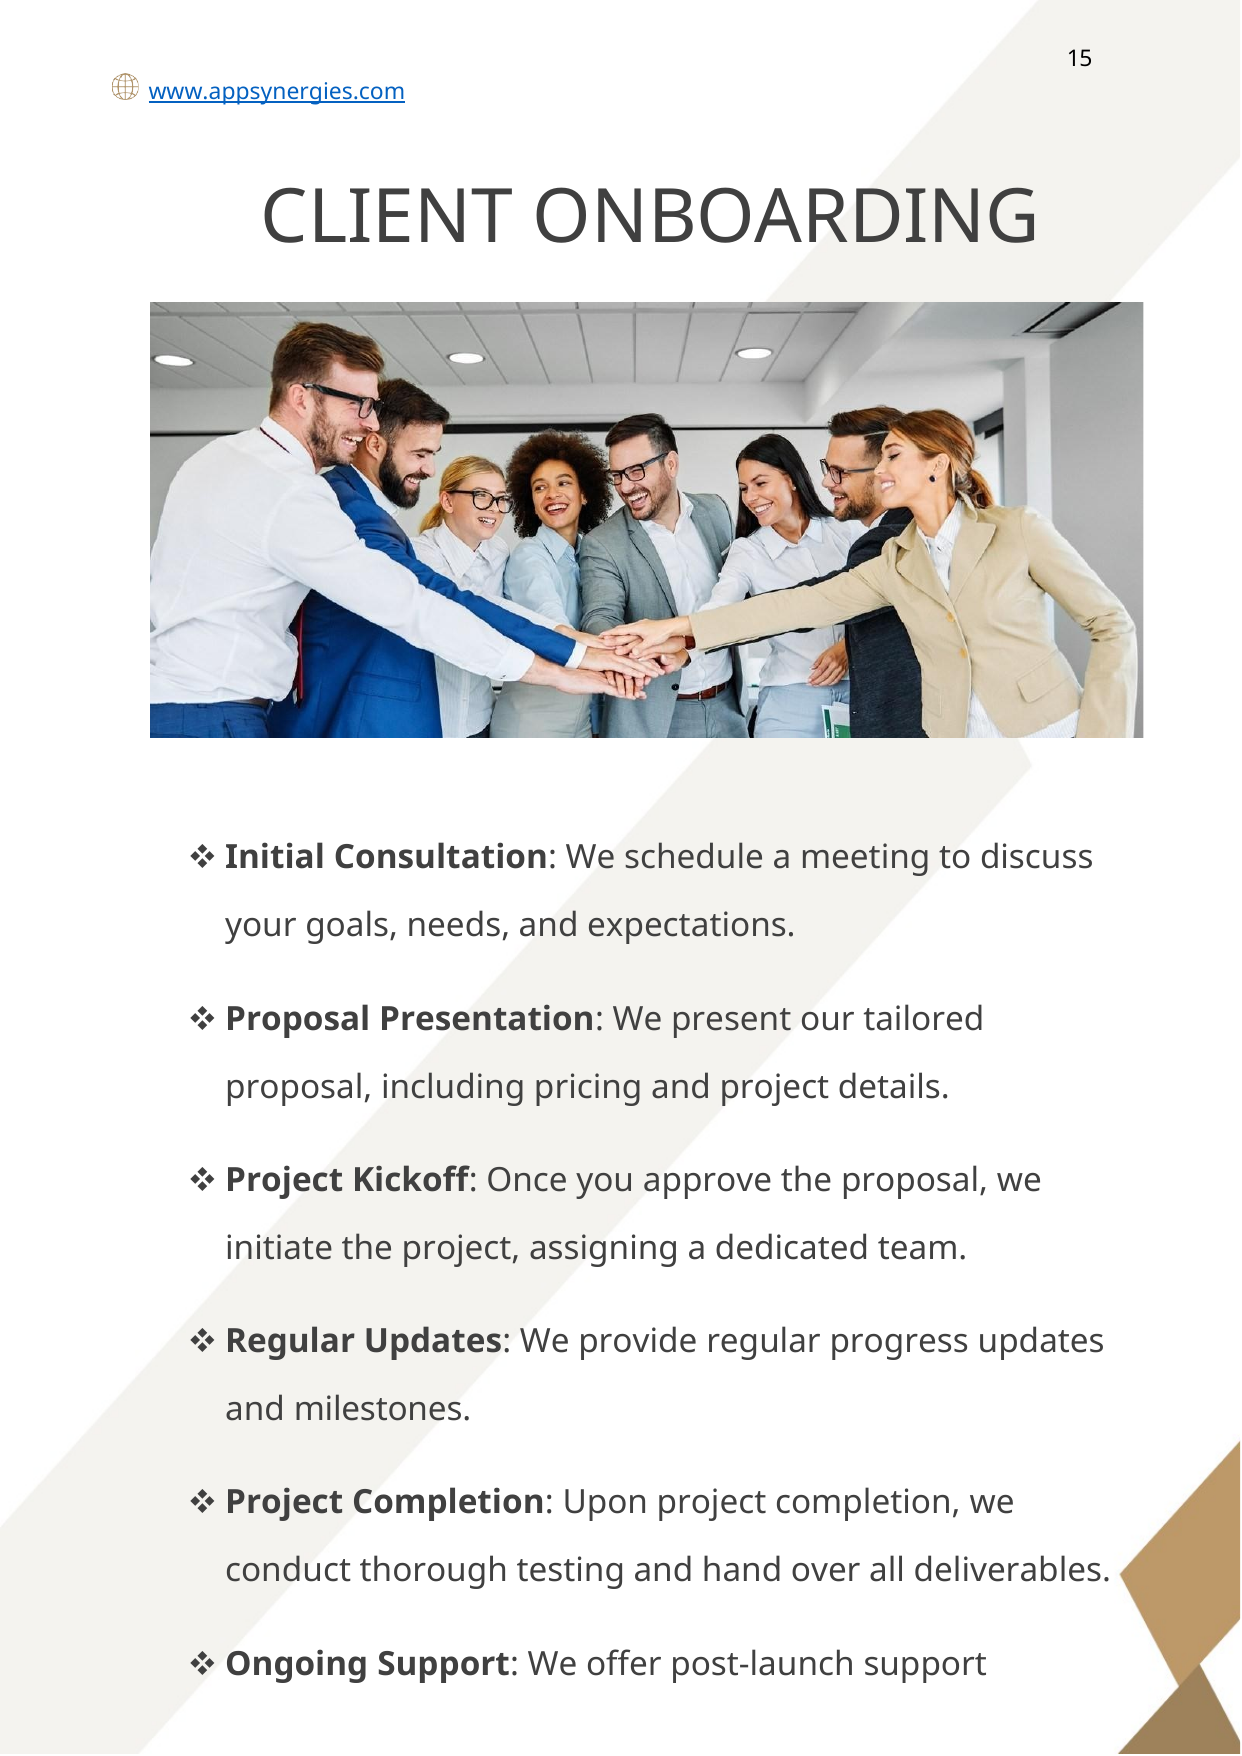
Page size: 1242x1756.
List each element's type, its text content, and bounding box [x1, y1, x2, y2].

picture [0, 0, 1241, 1754]
list Initial Consultation: We schedule a meeting to discuss your goals, needs, and expectations. [187, 833, 1117, 946]
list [187, 1639, 1003, 1685]
subtitle CLIENT ONBOARDING [59, 162, 1241, 264]
text www.appsynergies.com [112, 73, 1242, 106]
list Regular Updates: We provide regular progress updates and milestones. [187, 1317, 1110, 1430]
subtitle Project Kickoff: Once you approve the proposal, we initiate the project, assigning a dedicated team. [187, 1156, 1126, 1269]
subtitle Project Completion: Upon project completion, we conduct thorough testing and hand over all deliverables. [187, 1478, 1114, 1592]
list Proposal Presentation: We present our tailored proposal, including pricing and project details. [187, 994, 1092, 1108]
text 15 [1067, 42, 1242, 73]
